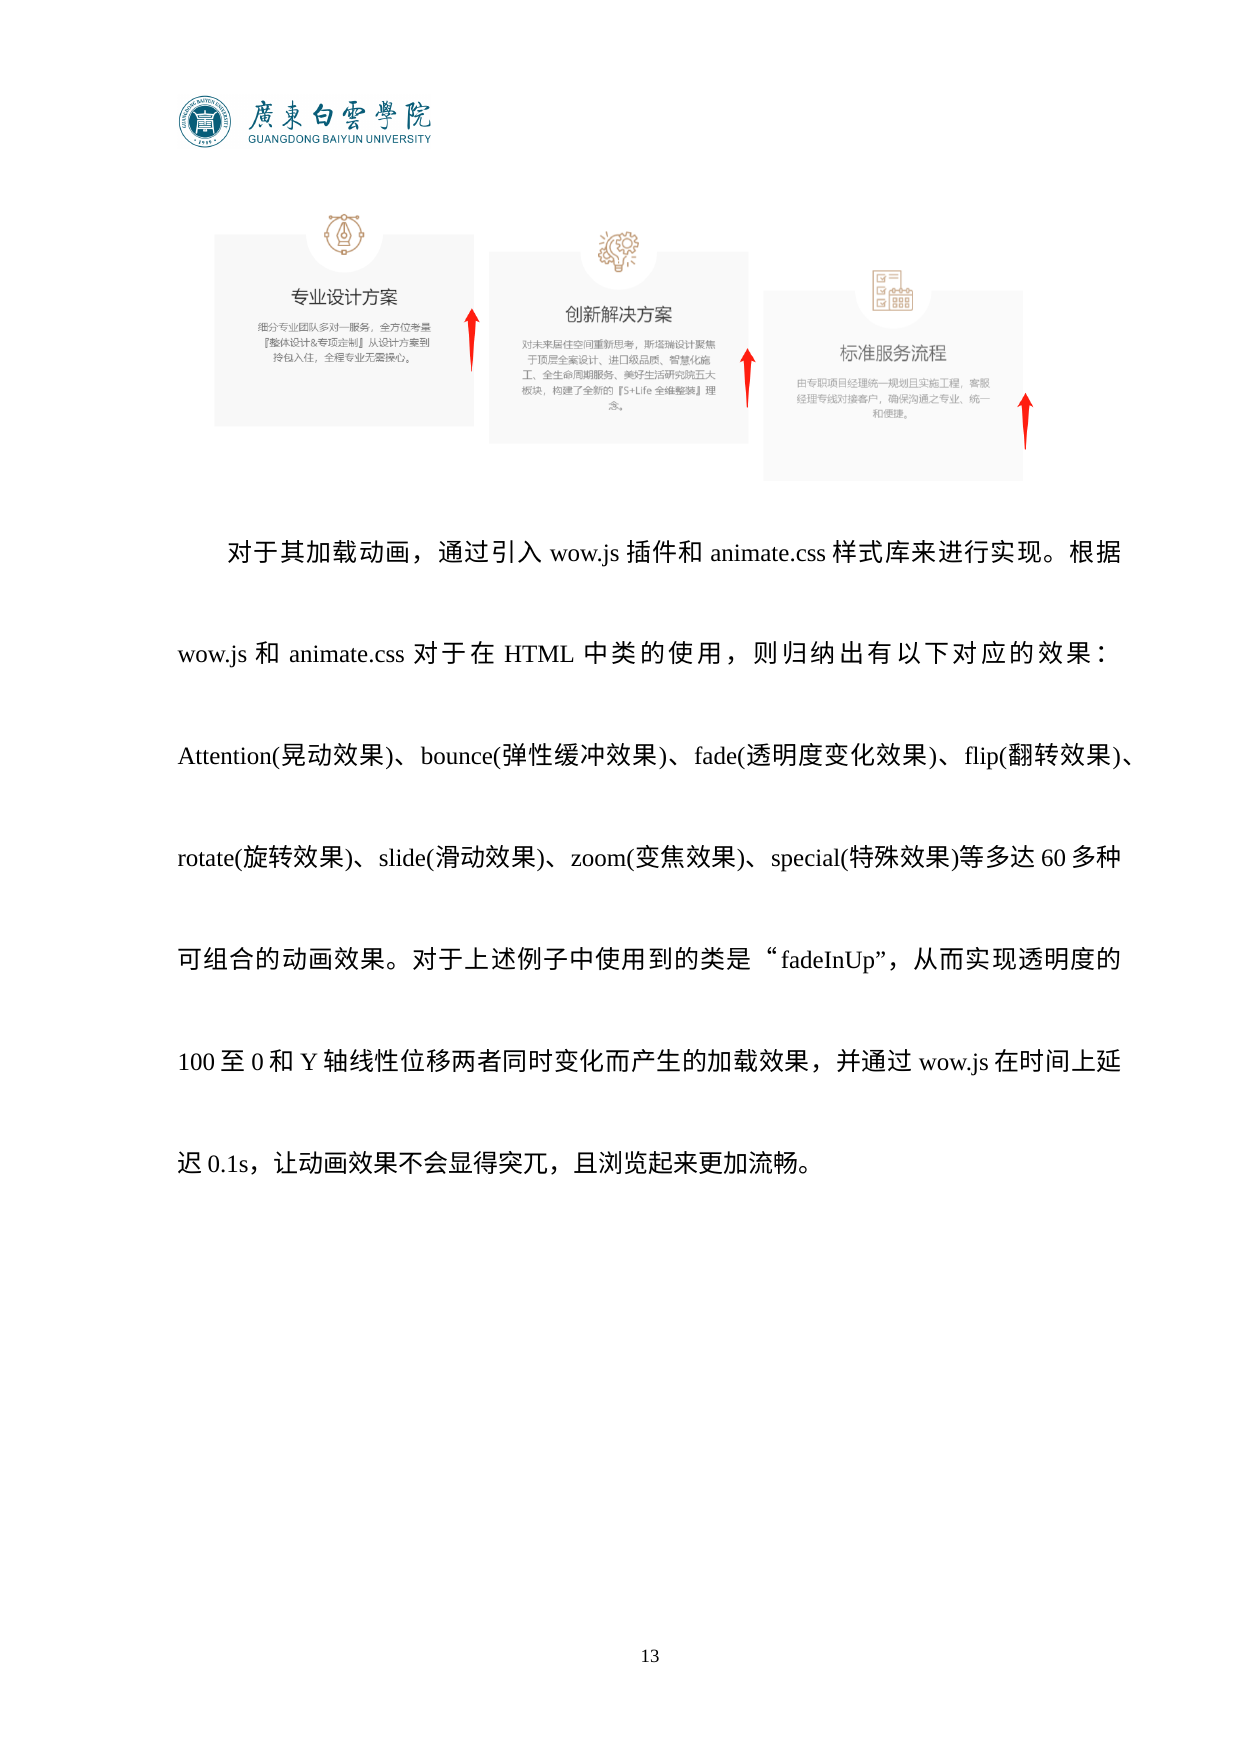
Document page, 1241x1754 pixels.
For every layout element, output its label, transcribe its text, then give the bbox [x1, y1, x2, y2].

picture [177, 162, 1123, 481]
text 对于其加载动画，通过引入wow.js插件和animate.css样式库来进行实现。根据wow.js和animate.css对于在HTML中类的使用，则归纳出有以下对应的效果：Attention(晃动效果)、bounce(弹性缓冲效果)、fade(透明度变化效果)、flip(翻转效果)、rotate(旋转效果)、slide(滑动效果)、zoom(变焦效果)、special(特殊效果)等多达60多种可组合的动画效果。对于上述例子中使用到的类是“fadeInUp”，从而实现透明度的100至0和Y轴线性位移两者同时变化而产生的加载效果，并通过wow.js在时间上延迟0.1s，让动画效果不会显得突兀，且浏览起来更加流畅。 [177, 516, 1122, 1195]
picture [177, 94, 431, 149]
